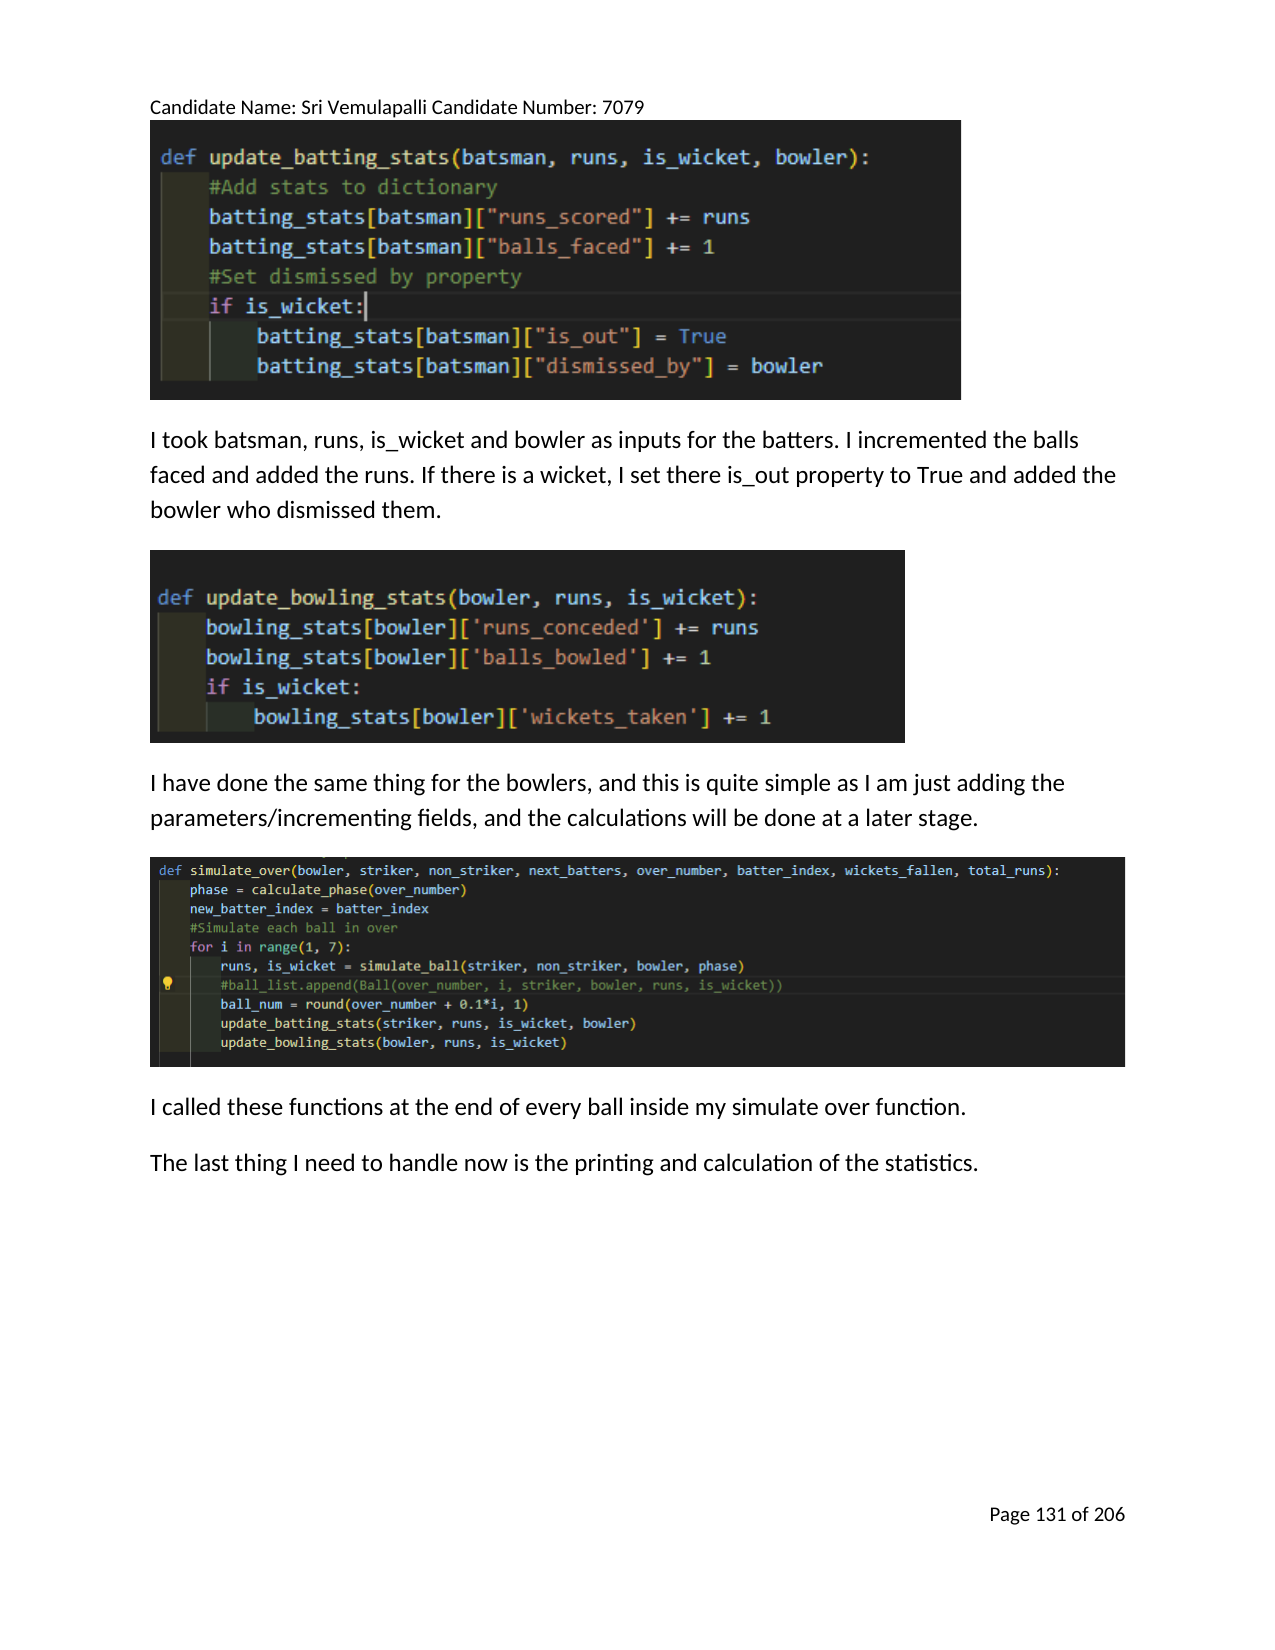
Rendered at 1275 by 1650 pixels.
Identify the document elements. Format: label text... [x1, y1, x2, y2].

text I have done the same thing for the bowlers, and this is quite simple as I am just adding the parameters/incrementing fields, and the calculations will be done at a later stage. [150, 767, 1125, 832]
text I called these functions at the end of every ball inside my simulate over function. [150, 1091, 1125, 1122]
text The last thing I need to handle now is the printing and calculation of the statistics. [150, 1147, 1125, 1178]
picture [150, 550, 905, 743]
picture [150, 120, 962, 400]
text I took batsman, runs, is_wicket and bowler as inputs for the batters. I incremented the balls faced and added the runs. If there is a wicket, I set there is_out property to True and added the bowler who dismissed them. [150, 424, 1125, 525]
picture [150, 857, 1125, 1067]
